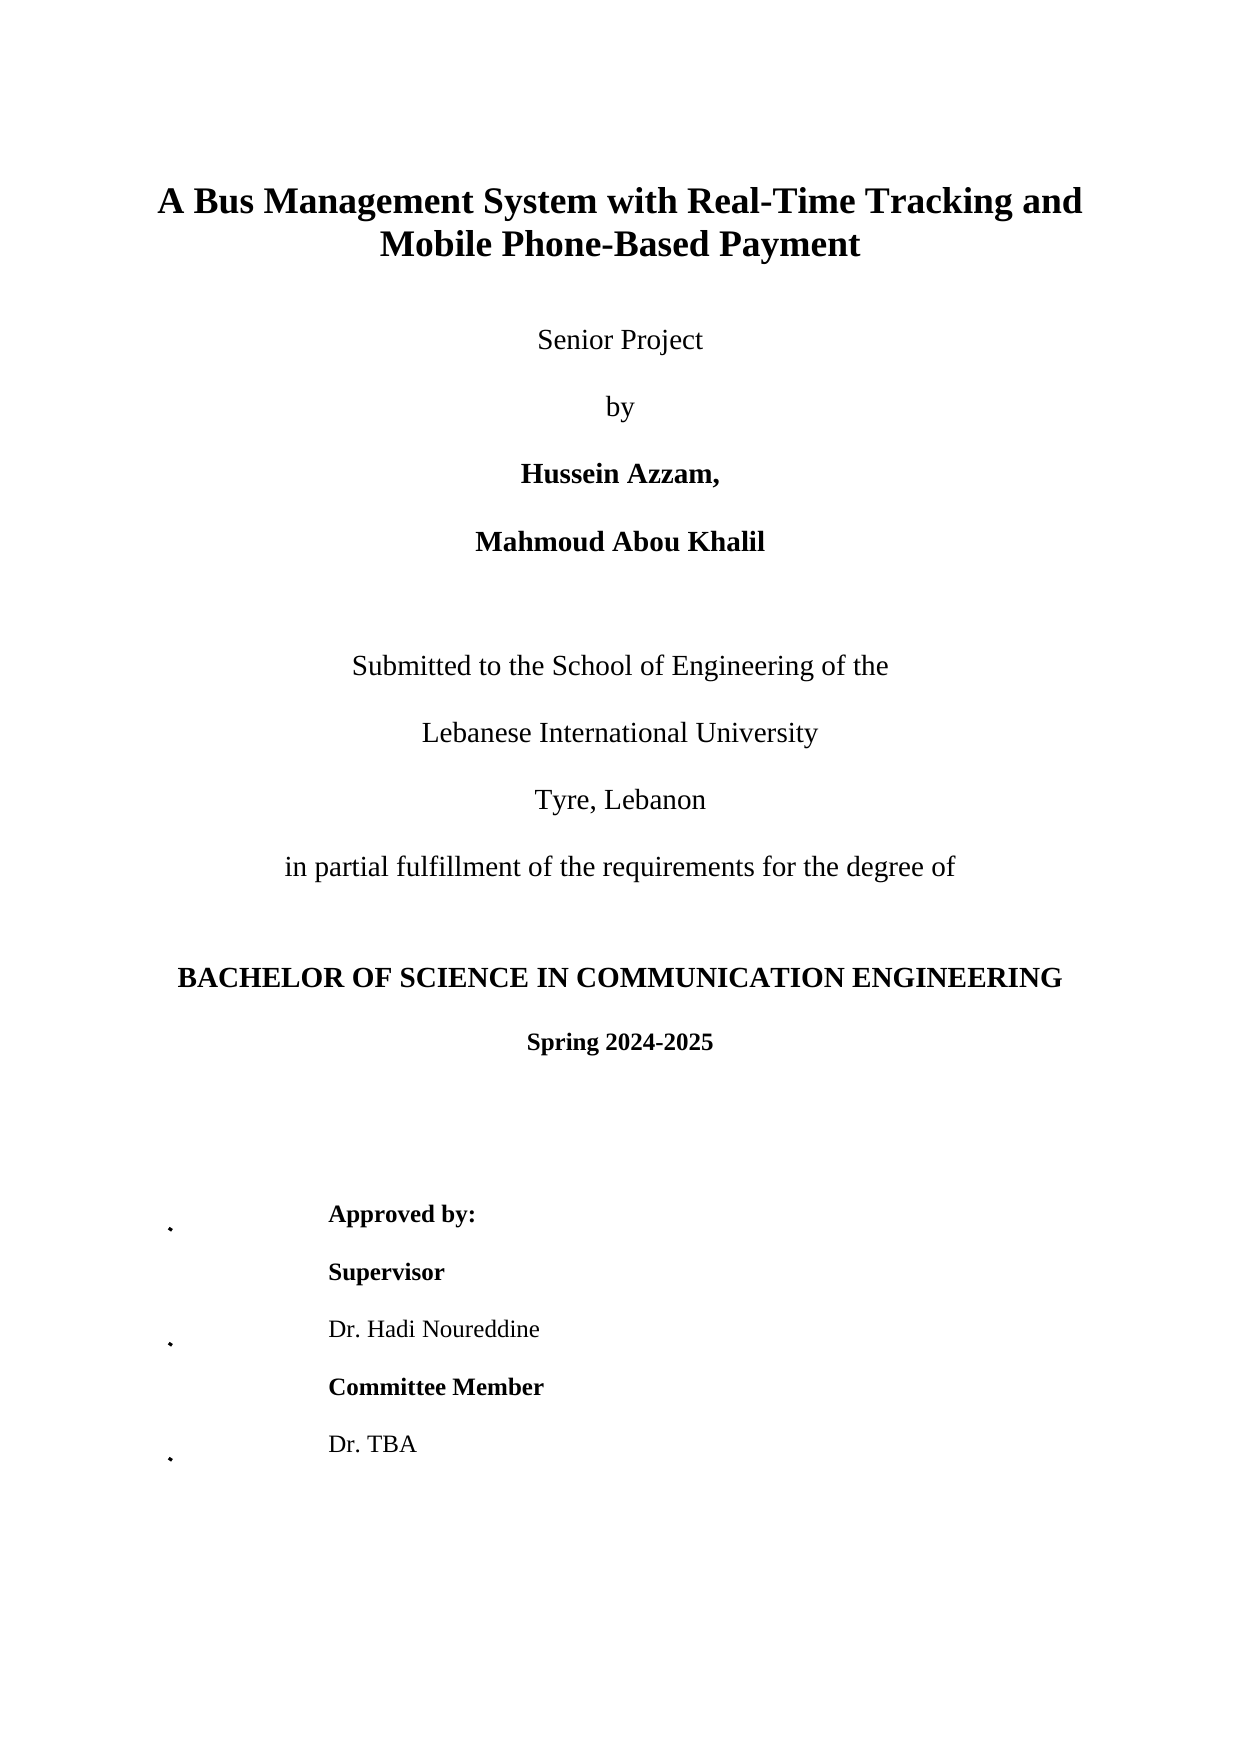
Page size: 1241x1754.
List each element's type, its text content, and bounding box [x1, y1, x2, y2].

text BACHELOR OF SCIENCE IN COMMUNICATION ENGINEERING [150, 960, 1090, 993]
text Mahmoud Abou Khalil [150, 524, 1090, 557]
text A Bus Management System with Real-Time Tracking and Mobile Phone-Based Payment [150, 179, 1090, 265]
text Committee Member [328, 1372, 1090, 1401]
text Spring 2024-2025 [150, 1027, 1090, 1056]
text Submitted to the School of Engineering of the [150, 648, 1090, 682]
text Tyre, Lebanon [150, 782, 1090, 816]
text Hussein Azzam, [150, 457, 1090, 490]
text in partial fulfillment of the requirements for the degree of [150, 849, 1090, 883]
text Senior Project [150, 322, 1090, 356]
text Supervisor [328, 1228, 1090, 1286]
text Lebanese International University [150, 715, 1090, 749]
text Dr. Hadi Noureddine [328, 1314, 1090, 1343]
text Approved by: [328, 1199, 1090, 1228]
text Dr. TBA [328, 1429, 1090, 1458]
text by [150, 389, 1090, 423]
